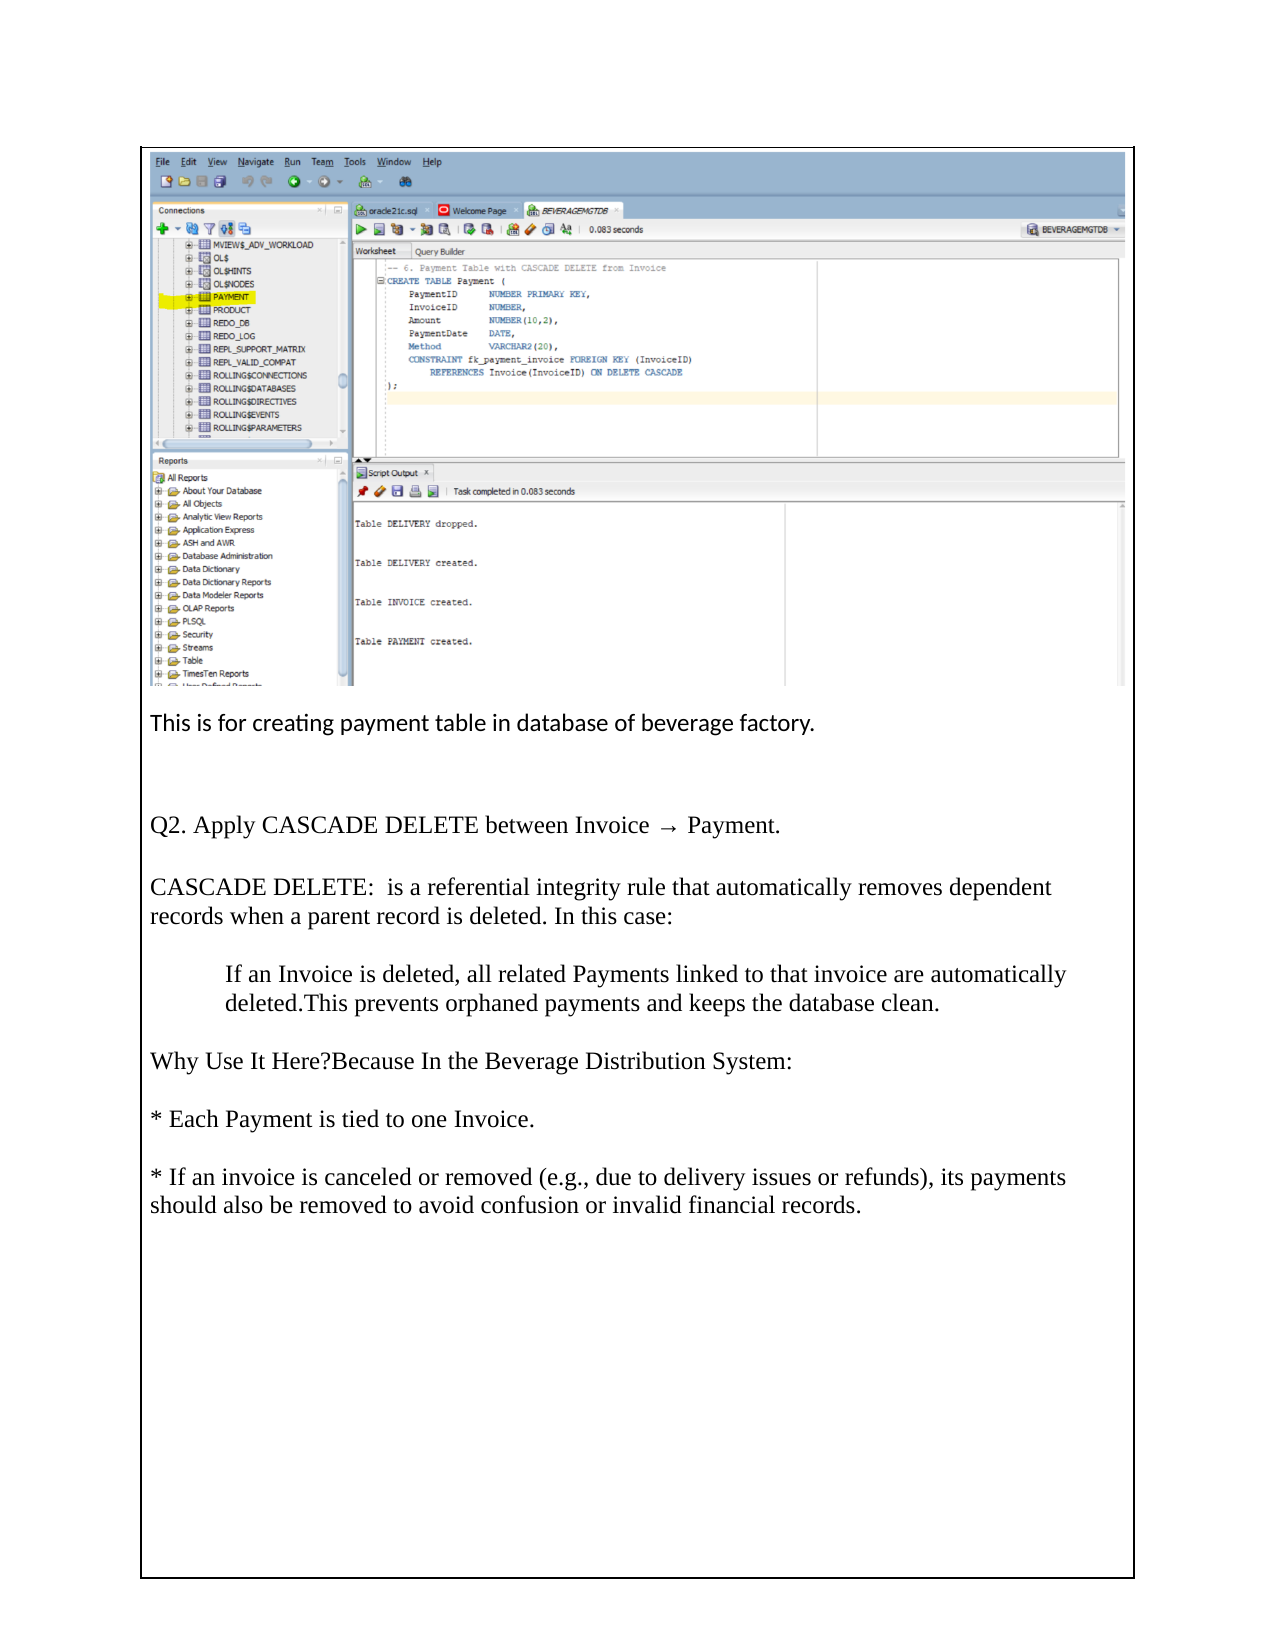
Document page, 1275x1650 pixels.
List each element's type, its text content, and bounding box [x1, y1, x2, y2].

text CASCADE DELETE: is a referential integrity rule that automatically removes dependent records when a parent record is deleted. In this case: [150, 872, 1125, 930]
text * If an invoice is canceled or removed (e.g., due to delivery issues or refunds), its payments should also be removed to avoid confusion or invalid financial records. [150, 1162, 1125, 1219]
text * Each Payment is tied to one Invoice. [150, 1104, 1125, 1132]
picture [150, 150, 1125, 686]
text Q2. Apply CASCADE DELETE between Invoice → Payment. [150, 810, 1125, 839]
text If an Invoice is deleted, all related Payments linked to that invoice are automatically deleted.This prevents orphaned payments and keeps the database clean. [225, 959, 1125, 1017]
text Why Use It Here?Because In the Beverage Distribution System: [150, 1046, 1125, 1074]
text This is for creating payment table in database of beverage factory. [150, 707, 1125, 737]
